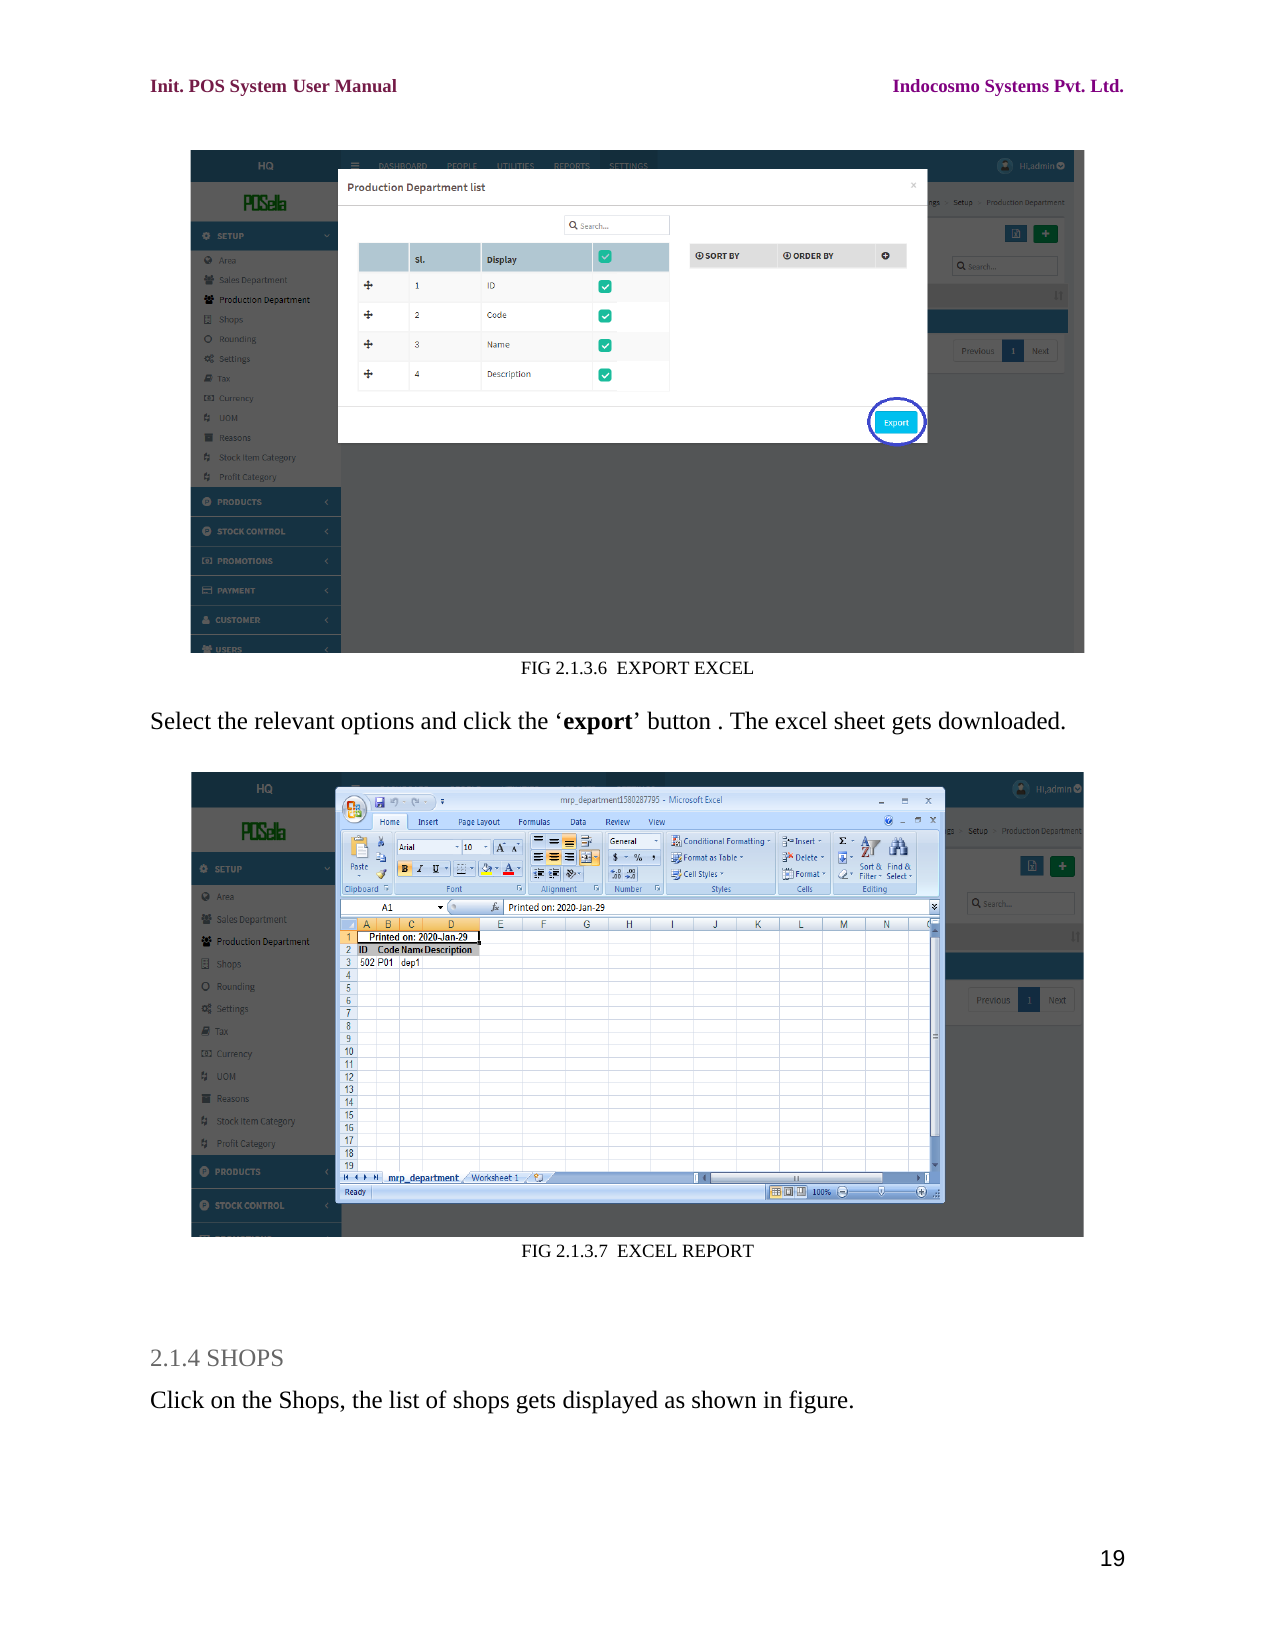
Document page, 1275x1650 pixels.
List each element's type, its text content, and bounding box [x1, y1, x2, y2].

picture [191, 772, 1084, 1237]
text Click on the Shops, the list of shops gets displayed as shown in figure. [150, 1385, 1125, 1414]
picture [190, 150, 1085, 653]
text Select the relevant options and click the ‘export’ button . The excel sheet gets downloaded. [150, 706, 1125, 735]
text FIG 2.1.3.7 EXCEL REPORT [150, 1240, 1125, 1262]
subtitle 2.1.4 SHOPS [150, 1343, 1125, 1372]
text FIG 2.1.3.6 EXPORT EXCEL [150, 657, 1125, 678]
